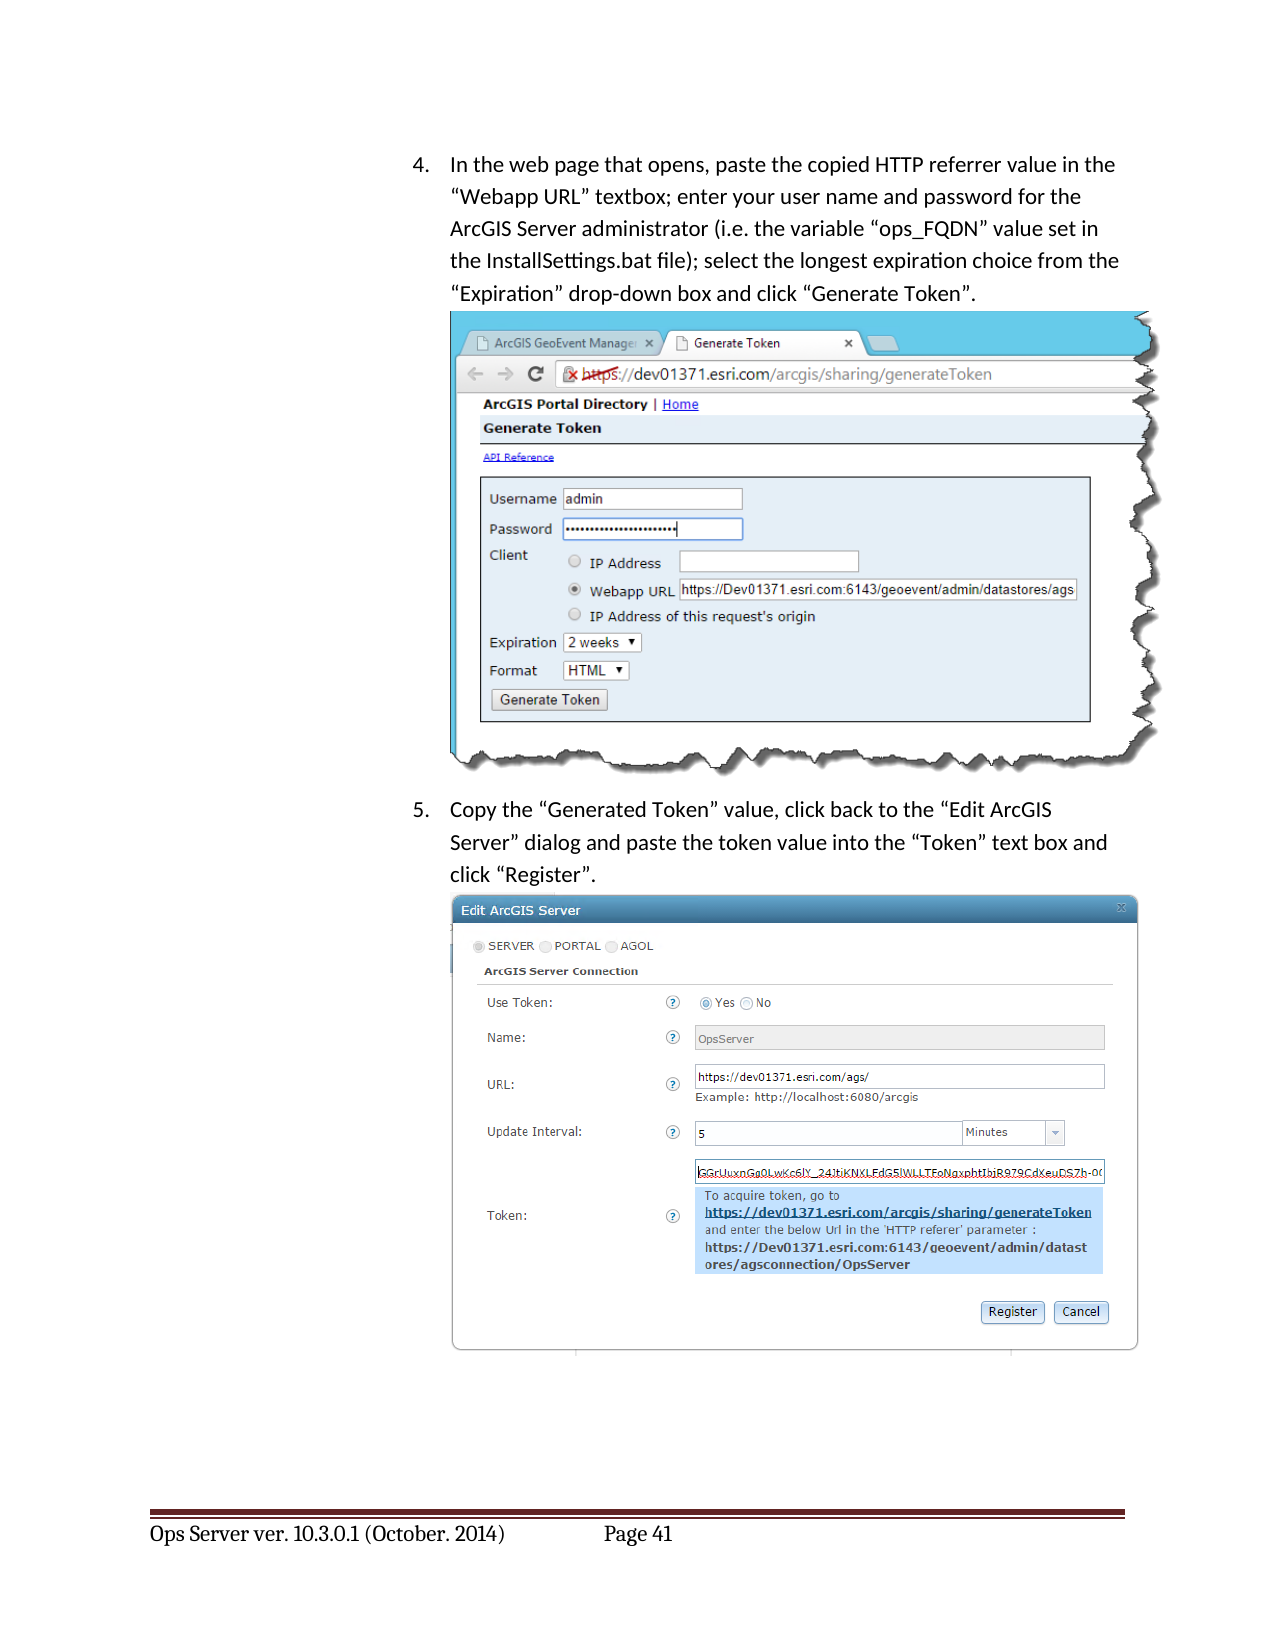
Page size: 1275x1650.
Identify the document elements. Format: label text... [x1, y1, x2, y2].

list In the web page that opens, paste the copied HTTP referrer value in the “Webapp URL” textbox; enter your user name and password for the ArcGIS Server administrator (i.e. the variable “ops_FQDN” value set in the InstallSettings.bat file); select the longest expiration choice from the “Expiration” drop-down box and click “Generate Token”. [412, 150, 1125, 307]
list Copy the “Generated Token” value, click back to the “Edit ArcGIS Server” dialog and paste the token value into the “Token” text box and click “Register”. [412, 796, 1125, 888]
picture [450, 311, 1179, 792]
picture [450, 892, 1142, 1356]
